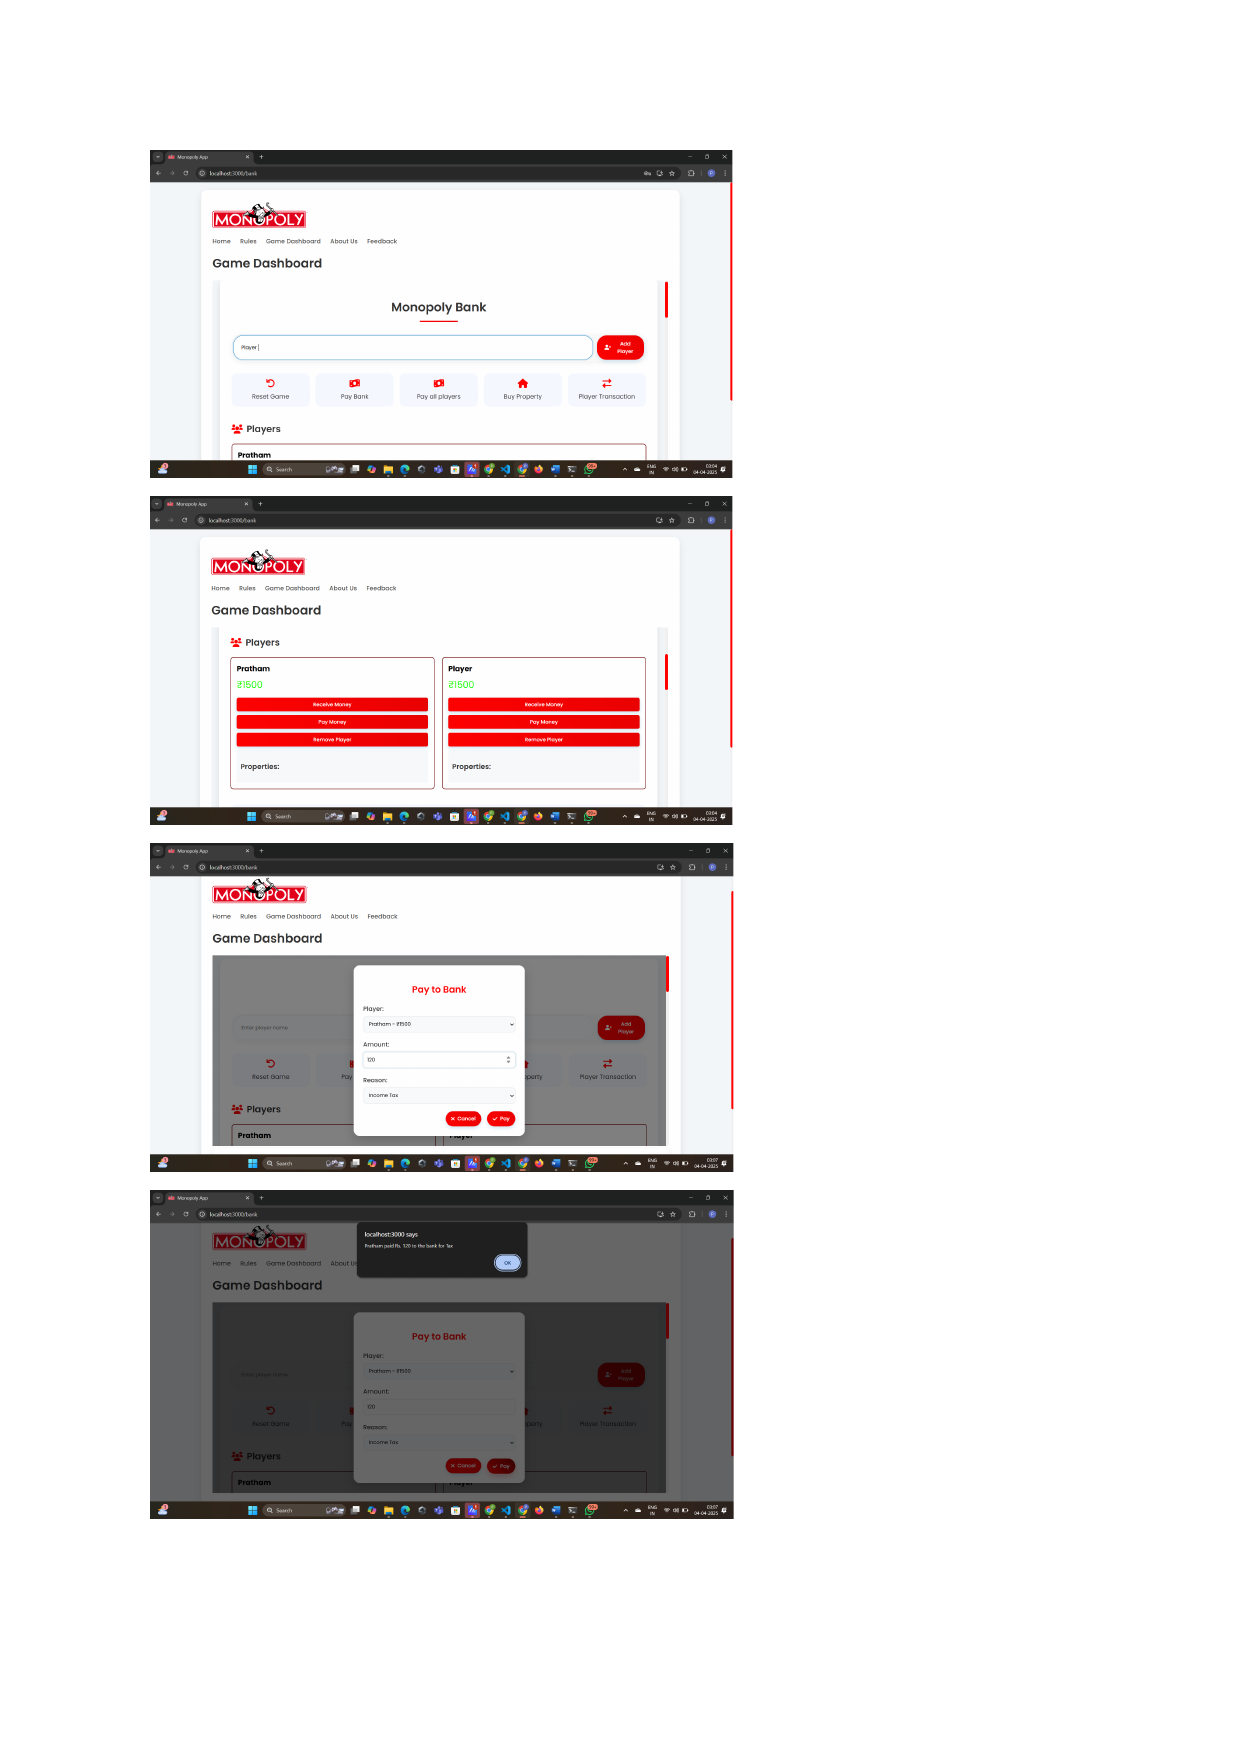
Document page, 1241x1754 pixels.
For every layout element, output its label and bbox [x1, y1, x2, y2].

picture [150, 150, 733, 478]
picture [150, 1190, 734, 1519]
picture [150, 843, 734, 1172]
picture [150, 496, 733, 825]
